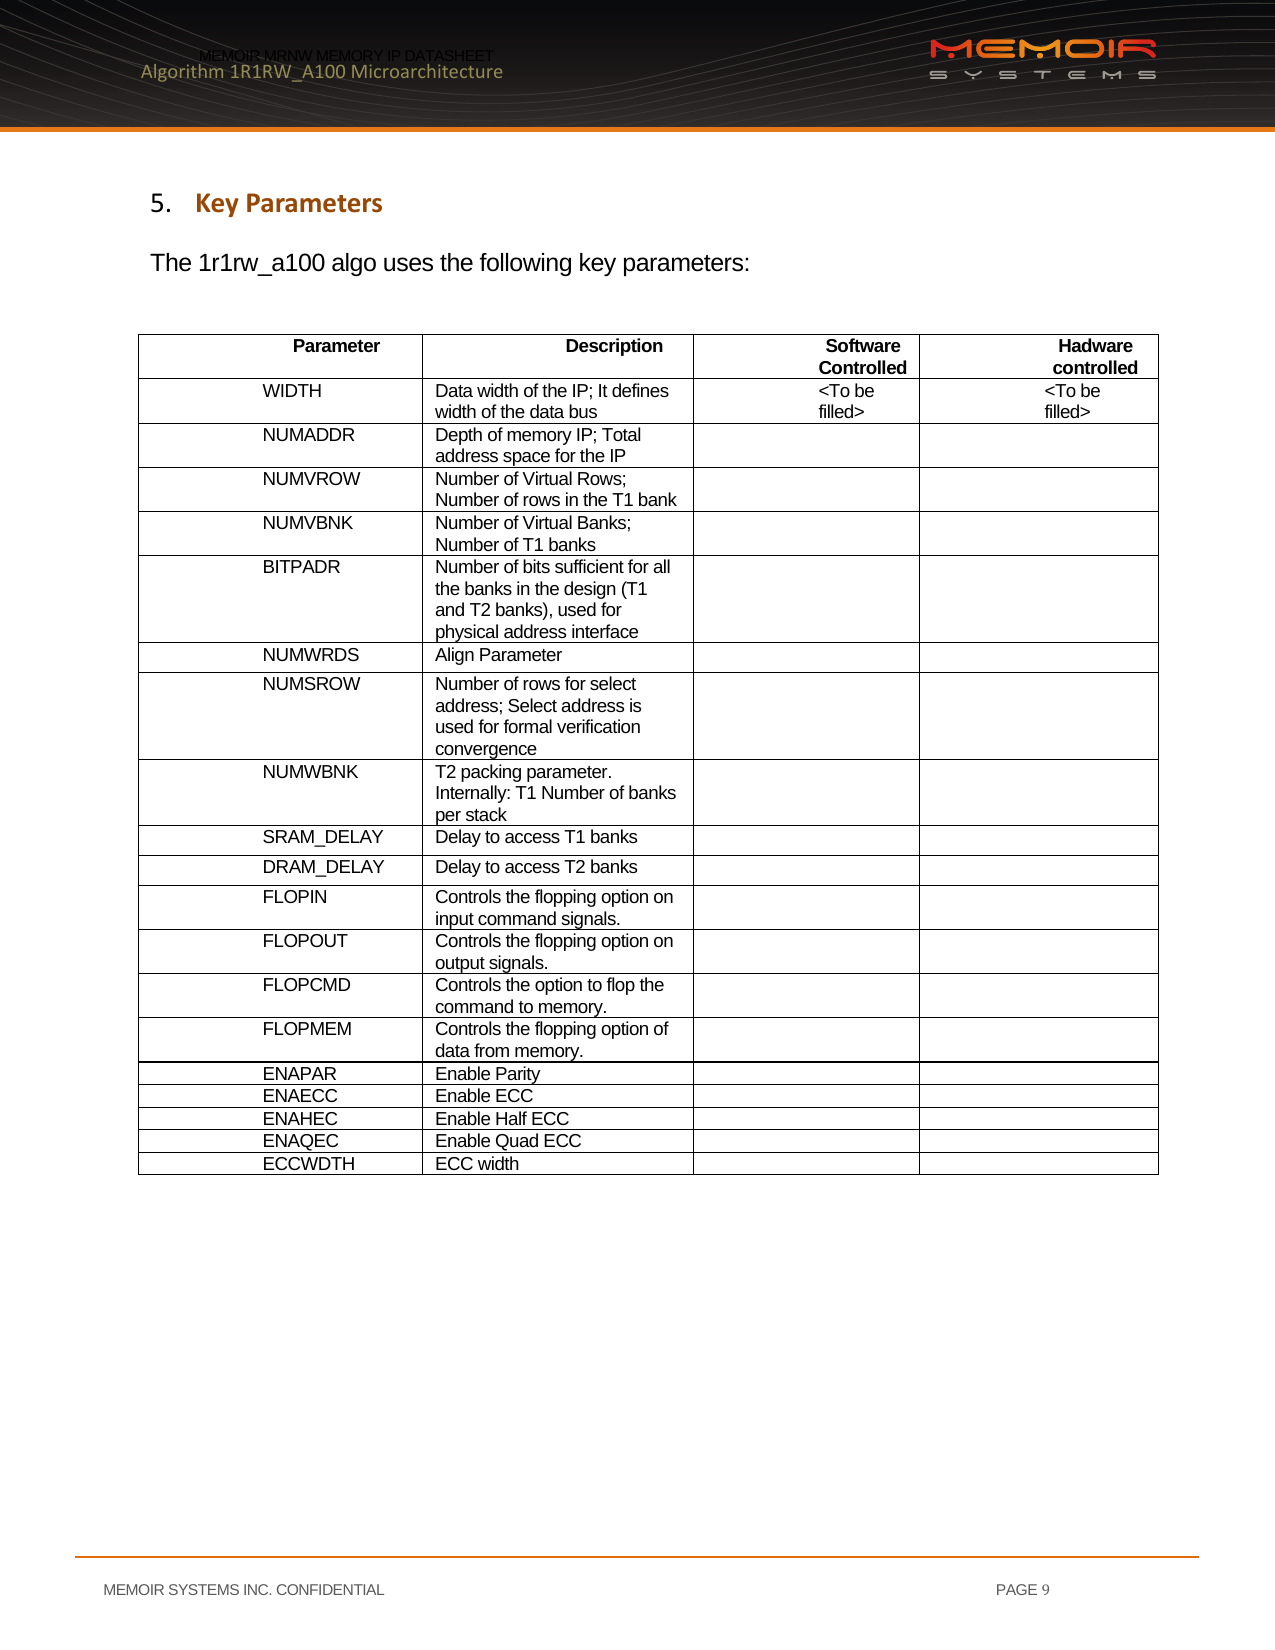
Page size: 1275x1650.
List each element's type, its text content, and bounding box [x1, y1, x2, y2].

table_header Hadware controlled [920, 335, 1158, 378]
table_cell [920, 974, 1158, 1017]
table_cell [694, 673, 919, 759]
table_cell [694, 556, 919, 642]
table_cell [694, 1018, 919, 1061]
table_cell [920, 556, 1158, 642]
table_cell [920, 1085, 1158, 1107]
table_cell Enable Quad ECC [423, 1130, 693, 1152]
table_cell [694, 643, 919, 672]
table_cell BITPADR [139, 556, 422, 642]
table_cell Number of rows for select address; Select address is used for formal verification convergence [423, 673, 693, 759]
table_cell [694, 424, 919, 467]
table_cell Controls the flopping option of data from memory. [423, 1018, 693, 1061]
table_cell [920, 1018, 1158, 1061]
table_cell <To be filled> [694, 379, 919, 422]
table_cell [920, 1153, 1158, 1174]
table_cell Enable ECC [423, 1085, 693, 1107]
table_cell Delay to access T1 banks [423, 826, 693, 855]
table_cell [920, 1108, 1158, 1129]
table_cell FLOPMEM [139, 1018, 422, 1061]
table_cell FLOPCMD [139, 974, 422, 1017]
table_cell Depth of memory IP; Total address space for the IP [423, 424, 693, 467]
table_cell Controls the option to flop the command to memory. [423, 974, 693, 1017]
table_cell <To be filled> [920, 379, 1158, 422]
table_cell [694, 930, 919, 973]
table_cell ENAPAR [139, 1063, 422, 1084]
table_cell Controls the flopping option on output signals. [423, 930, 693, 973]
table_cell ENAECC [139, 1085, 422, 1107]
table_cell [694, 468, 919, 511]
table_cell [694, 1108, 919, 1129]
table_cell Number of Virtual Rows; Number of rows in the T1 bank [423, 468, 693, 511]
table_cell ENAHEC [139, 1108, 422, 1129]
table_cell [920, 643, 1158, 672]
table_cell [694, 974, 919, 1017]
table_cell Enable Half ECC [423, 1108, 693, 1129]
table_cell [920, 760, 1158, 825]
table_cell NUMWRDS [139, 643, 422, 672]
table_cell NUMWBNK [139, 760, 422, 825]
table_cell Number of Virtual Banks; Number of T1 banks [423, 512, 693, 555]
table_cell Number of bits sufficient for all the banks in the design (T1 and T2 banks), used for physical address interface [423, 556, 693, 642]
table_cell NUMVBNK [139, 512, 422, 555]
table_cell [694, 1130, 919, 1152]
table_cell [694, 1153, 919, 1174]
table_cell [694, 886, 919, 929]
table_cell [694, 1063, 919, 1084]
table_cell NUMVROW [139, 468, 422, 511]
table_cell Data width of the IP; It defines width of the data bus [423, 379, 693, 422]
table_cell [920, 826, 1158, 855]
table_cell [694, 760, 919, 825]
table_cell [694, 512, 919, 555]
table_header Software Controlled [694, 335, 919, 378]
table_cell [694, 856, 919, 885]
table_cell [920, 512, 1158, 555]
table_cell [920, 1063, 1158, 1084]
table_cell [694, 1085, 919, 1107]
table_cell FLOPOUT [139, 930, 422, 973]
subtitle Key Parameters [142, 182, 1163, 221]
table_cell [920, 1130, 1158, 1152]
table_cell NUMADDR [139, 424, 422, 467]
table_header Description [423, 335, 693, 378]
table_cell [920, 468, 1158, 511]
table_cell T2 packing parameter. Internally: T1 Number of banks per stack [423, 760, 693, 825]
table_cell WIDTH [139, 379, 422, 422]
table_cell FLOPIN [139, 886, 422, 929]
table_cell ECCWDTH [139, 1153, 422, 1174]
table_cell [920, 673, 1158, 759]
text The 1r1rw_a100 algo uses the following key parameters: [150, 248, 1171, 277]
table_cell Enable Parity [423, 1063, 693, 1084]
table_cell Controls the flopping option on input command signals. [423, 886, 693, 929]
table_cell Delay to access T2 banks [423, 856, 693, 885]
table_cell SRAM_DELAY [139, 826, 422, 855]
table_cell [920, 886, 1158, 929]
table_cell [920, 856, 1158, 885]
table_cell [694, 826, 919, 855]
table_cell ECC width [423, 1153, 693, 1174]
table_cell [920, 424, 1158, 467]
table_cell ENAQEC [139, 1130, 422, 1152]
table_cell NUMSROW [139, 673, 422, 759]
table_header Parameter [139, 335, 422, 378]
table_cell [920, 930, 1158, 973]
table_cell DRAM_DELAY [139, 856, 422, 885]
table_cell Align Parameter [423, 643, 693, 672]
